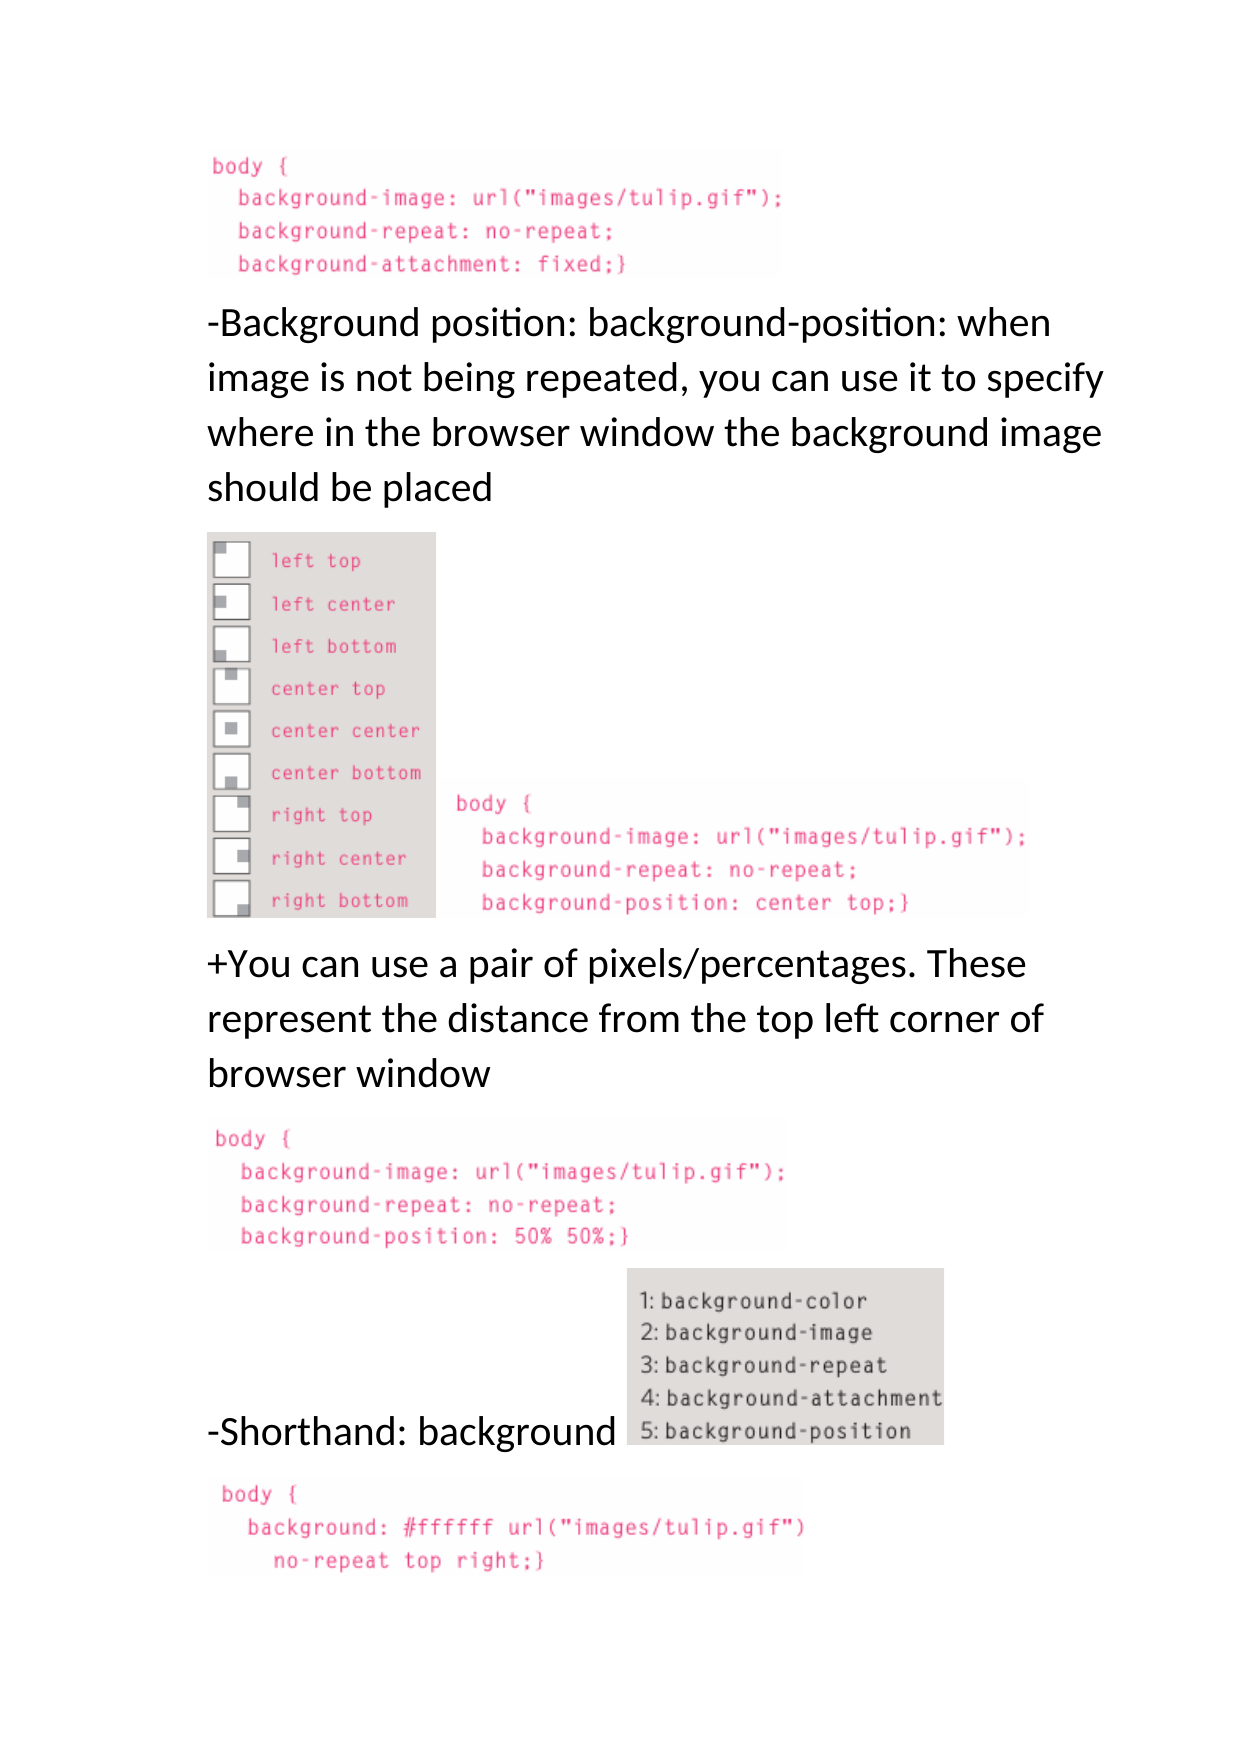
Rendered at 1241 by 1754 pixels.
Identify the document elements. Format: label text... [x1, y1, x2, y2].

picture [626, 1268, 945, 1445]
picture [206, 1476, 804, 1576]
picture [206, 532, 1030, 918]
picture [206, 1118, 787, 1250]
text +You can use a pair of pixels/percentages. These represent the distance from the top left corner of browser window [207, 937, 1122, 1097]
text -Background position: background-position: when image is not being repeated, you can use it to specify where in the browser window the background image should be placed [207, 296, 1122, 512]
picture [206, 147, 782, 278]
